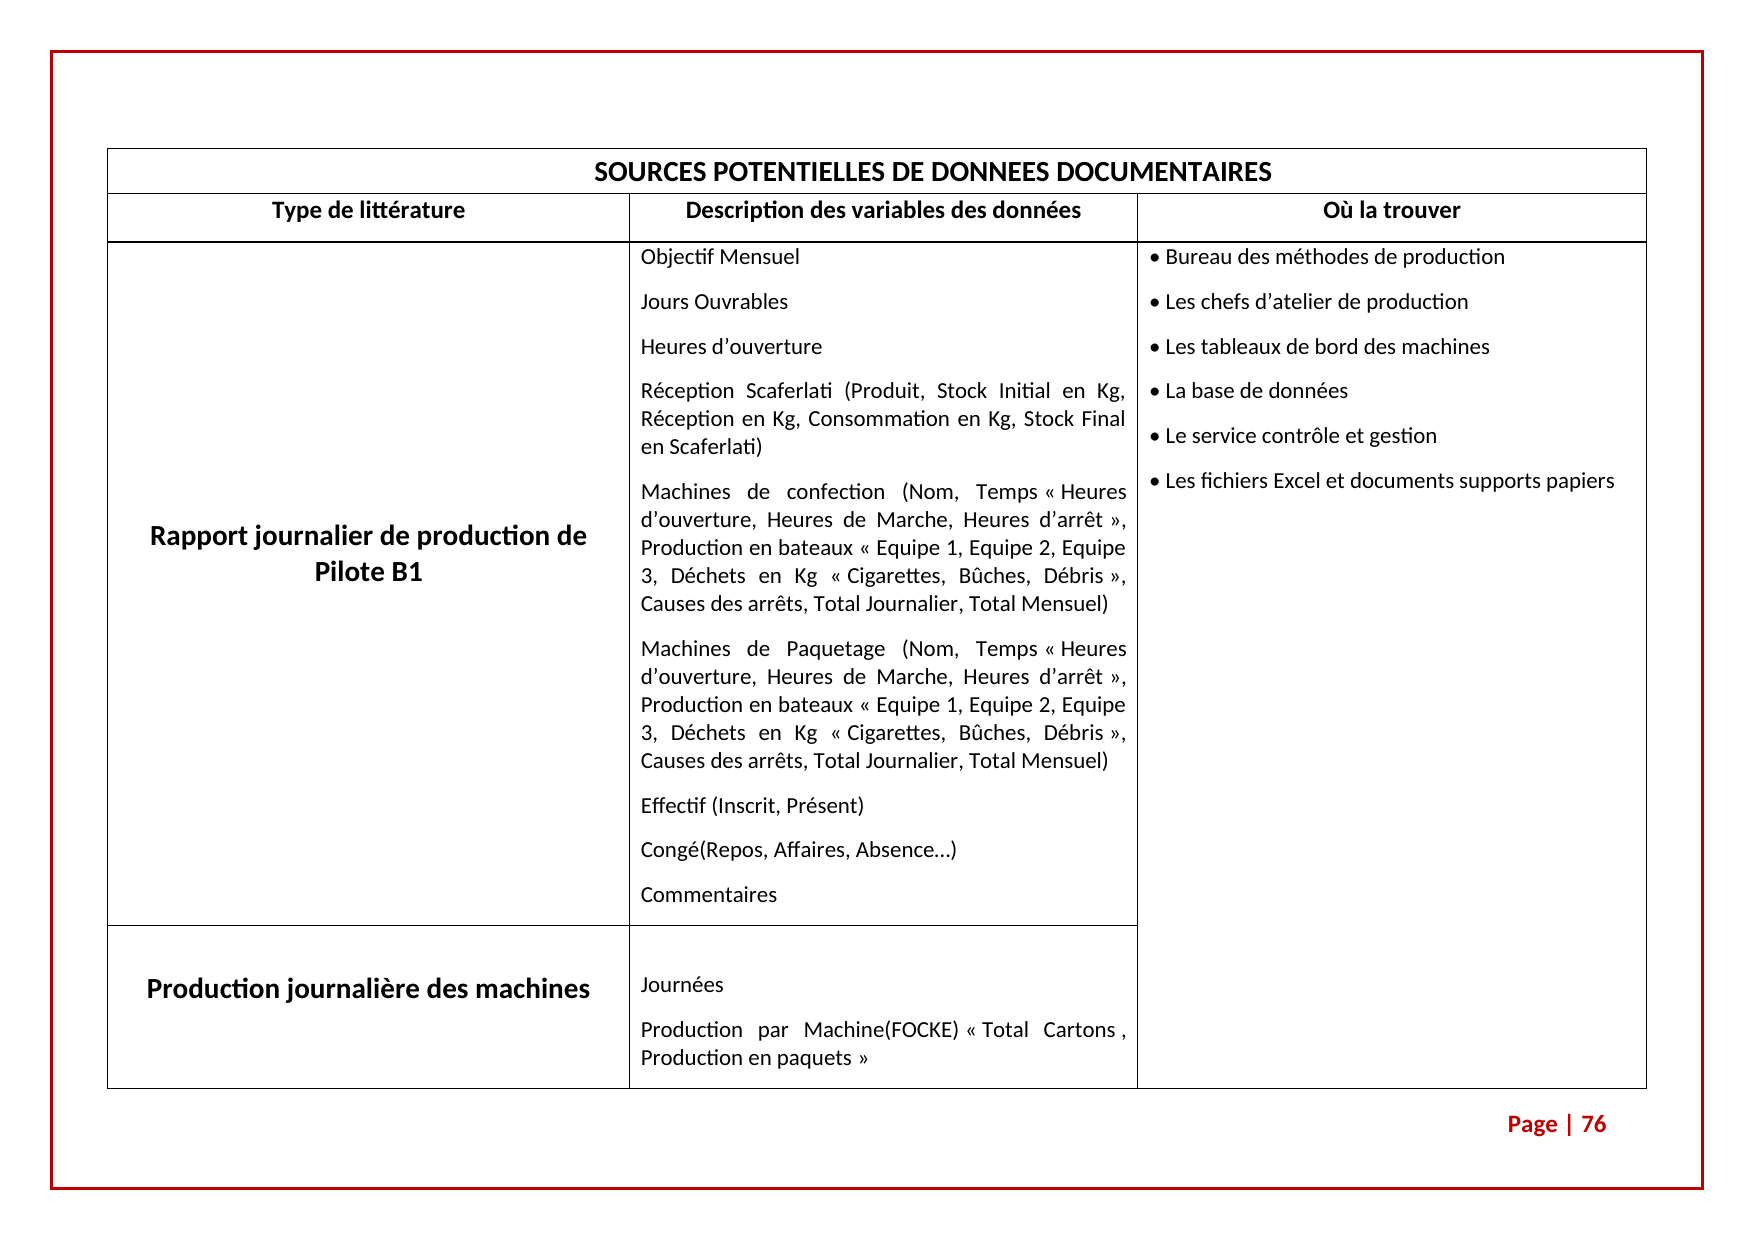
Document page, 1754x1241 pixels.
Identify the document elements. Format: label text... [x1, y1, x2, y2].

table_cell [630, 926, 1137, 1088]
table_cell Rapport journalier de production de Pilote B1 [108, 243, 629, 925]
table_cell Description des variables des données [630, 194, 1137, 241]
table_header SOURCES POTENTIELLES DE DONNEES DOCUMENTAIRES [108, 149, 1646, 193]
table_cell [108, 926, 629, 1088]
table_cell Où la trouver [1138, 194, 1646, 241]
table_cell Objectif Mensuel Jours Ouvrables Heures d’ouverture Réception Scaferlati (Produit, Stock Initial en Kg, Réception en Kg, Consommation en Kg, Stock Final en Scaferlati) Machines de confection (Nom, Temps « Heures d’ouverture, Heures de Marche, Heures d’arrêt », Production en bateaux « Equipe 1, Equipe 2, Equipe 3, Déchets en Kg « Cigarettes, Bûches, Débris », Causes des arrêts, Total Journalier, Total Mensuel) Machines de Paquetage (Nom, Temps « Heures d’ouverture, Heures de Marche, Heures d’arrêt », Production en bateaux « Equipe 1, Equipe 2, Equipe 3, Déchets en Kg « Cigarettes, Bûches, Débris », Causes des arrêts, Total Journalier, Total Mensuel) Effectif (Inscrit, Présent) Congé(Repos, Affaires, Absence…) Commentaires [630, 243, 1137, 925]
table_cell Type de littérature [108, 194, 629, 241]
table_cell • Bureau des méthodes de production • Les chefs d’atelier de production • Les tableaux de bord des machines • La base de données • Le service contrôle et gestion • Les fichiers Excel et documents supports papiers [1138, 243, 1646, 1088]
